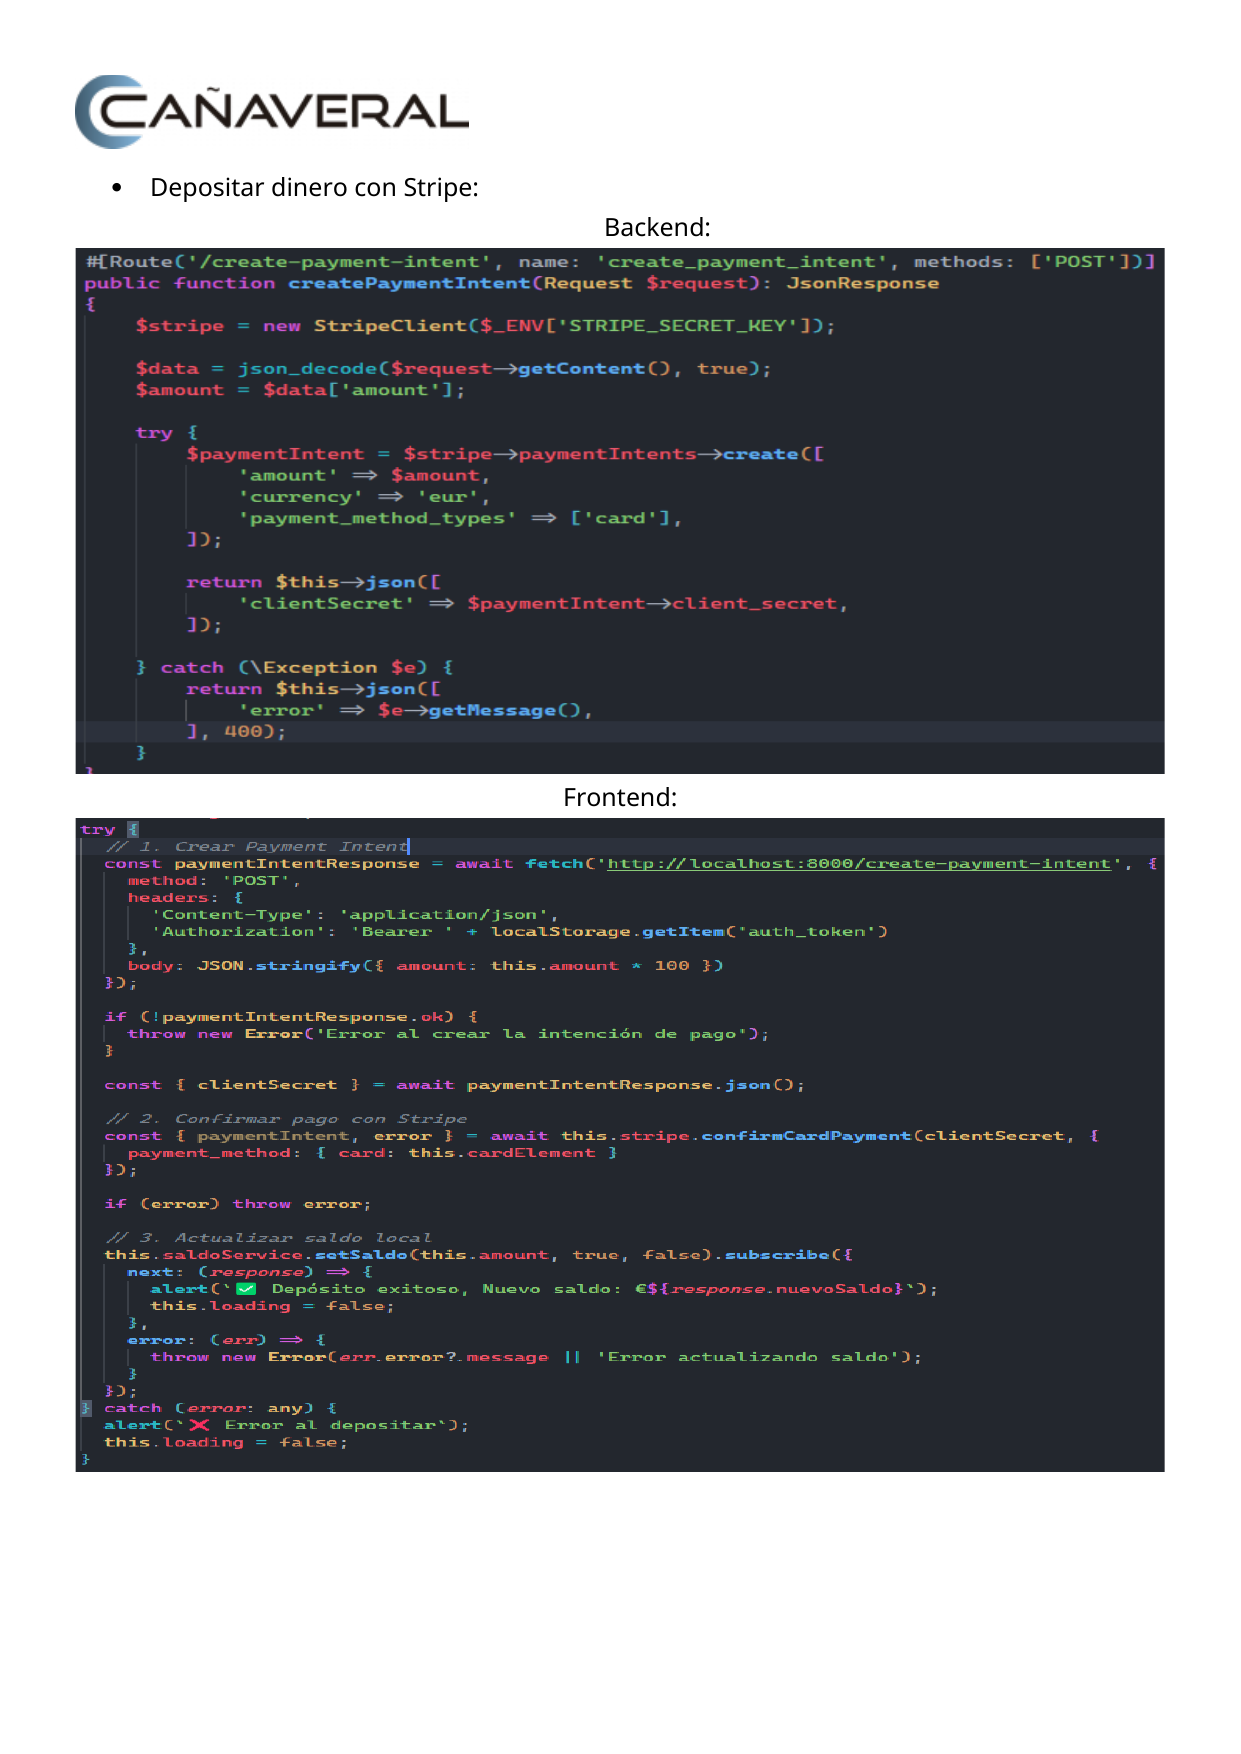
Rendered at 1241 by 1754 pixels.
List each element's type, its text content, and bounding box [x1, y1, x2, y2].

picture [75, 248, 1165, 774]
text Frontend: [75, 774, 1165, 813]
list Backend: [150, 209, 1165, 243]
list Depositar dinero con Stripe: [112, 170, 1165, 204]
picture [75, 75, 469, 149]
picture [75, 818, 1165, 1472]
